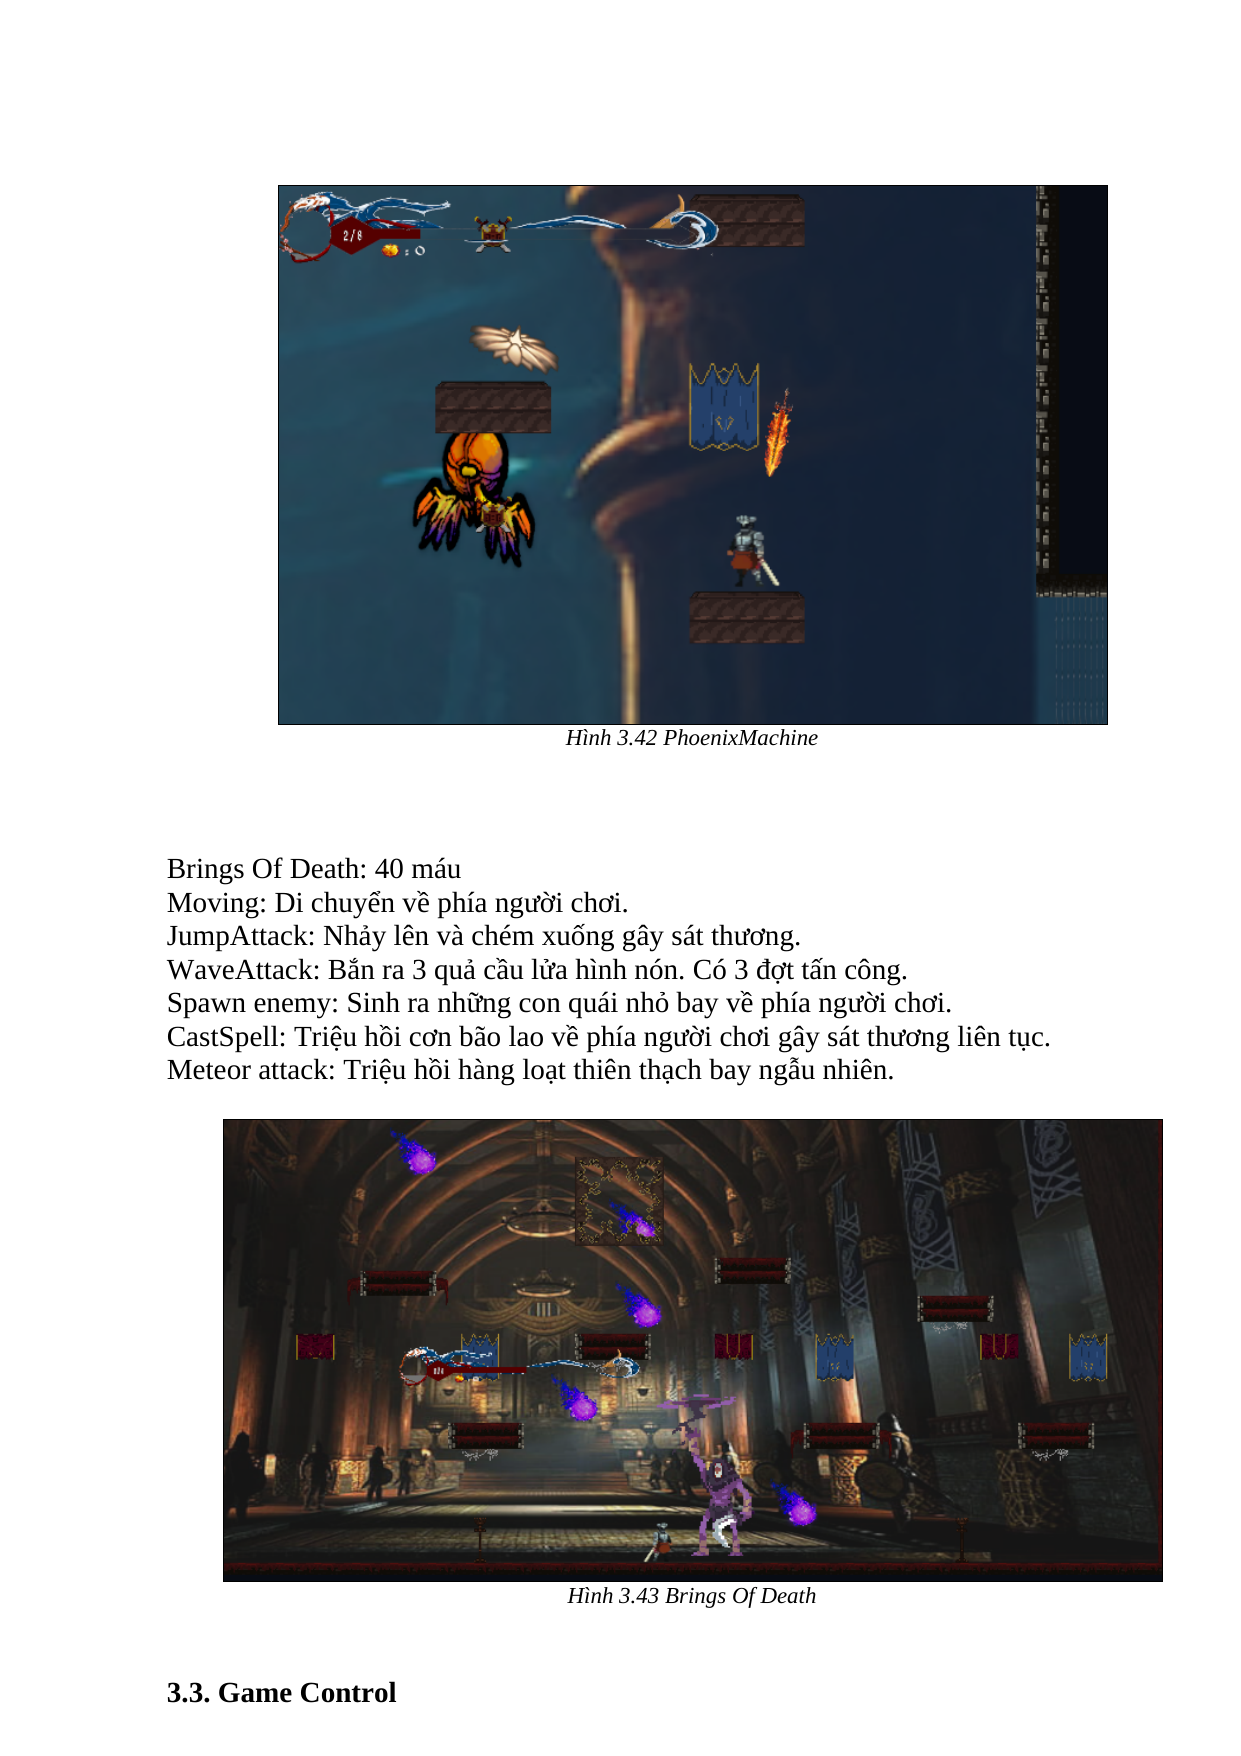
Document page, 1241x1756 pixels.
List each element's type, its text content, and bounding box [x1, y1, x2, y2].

text Spawn enemy: Sinh ra những con quái nhỏ bay về phía người chơi. [167, 985, 1219, 1019]
text Moving: Di chuyển về phía người chơi. [167, 885, 1219, 918]
text Brings Of Death: 40 máu [167, 851, 1219, 885]
text WaveAttack: Bắn ra 3 quả cầu lửa hình nón. Có 3 đợt tấn công. [167, 952, 1219, 985]
picture [279, 186, 1107, 724]
text JumpAttack: Nhảy lên và chém xuống gây sát thương. [167, 918, 1219, 952]
text CastSpell: Triệu hồi cơn bão lao về phía người chơi gây sát thương liên tục. [167, 1019, 1219, 1052]
text Hình 3.42 PhoenixMachine [167, 724, 1219, 751]
text Hình 3.43 Brings Of Death [167, 1582, 1219, 1608]
text Meteor attack: Triệu hồi hàng loạt thiên thạch bay ngẫu nhiên. [167, 1052, 1219, 1086]
picture [224, 1120, 1162, 1581]
text 3.3. Game Control [167, 1676, 1219, 1709]
